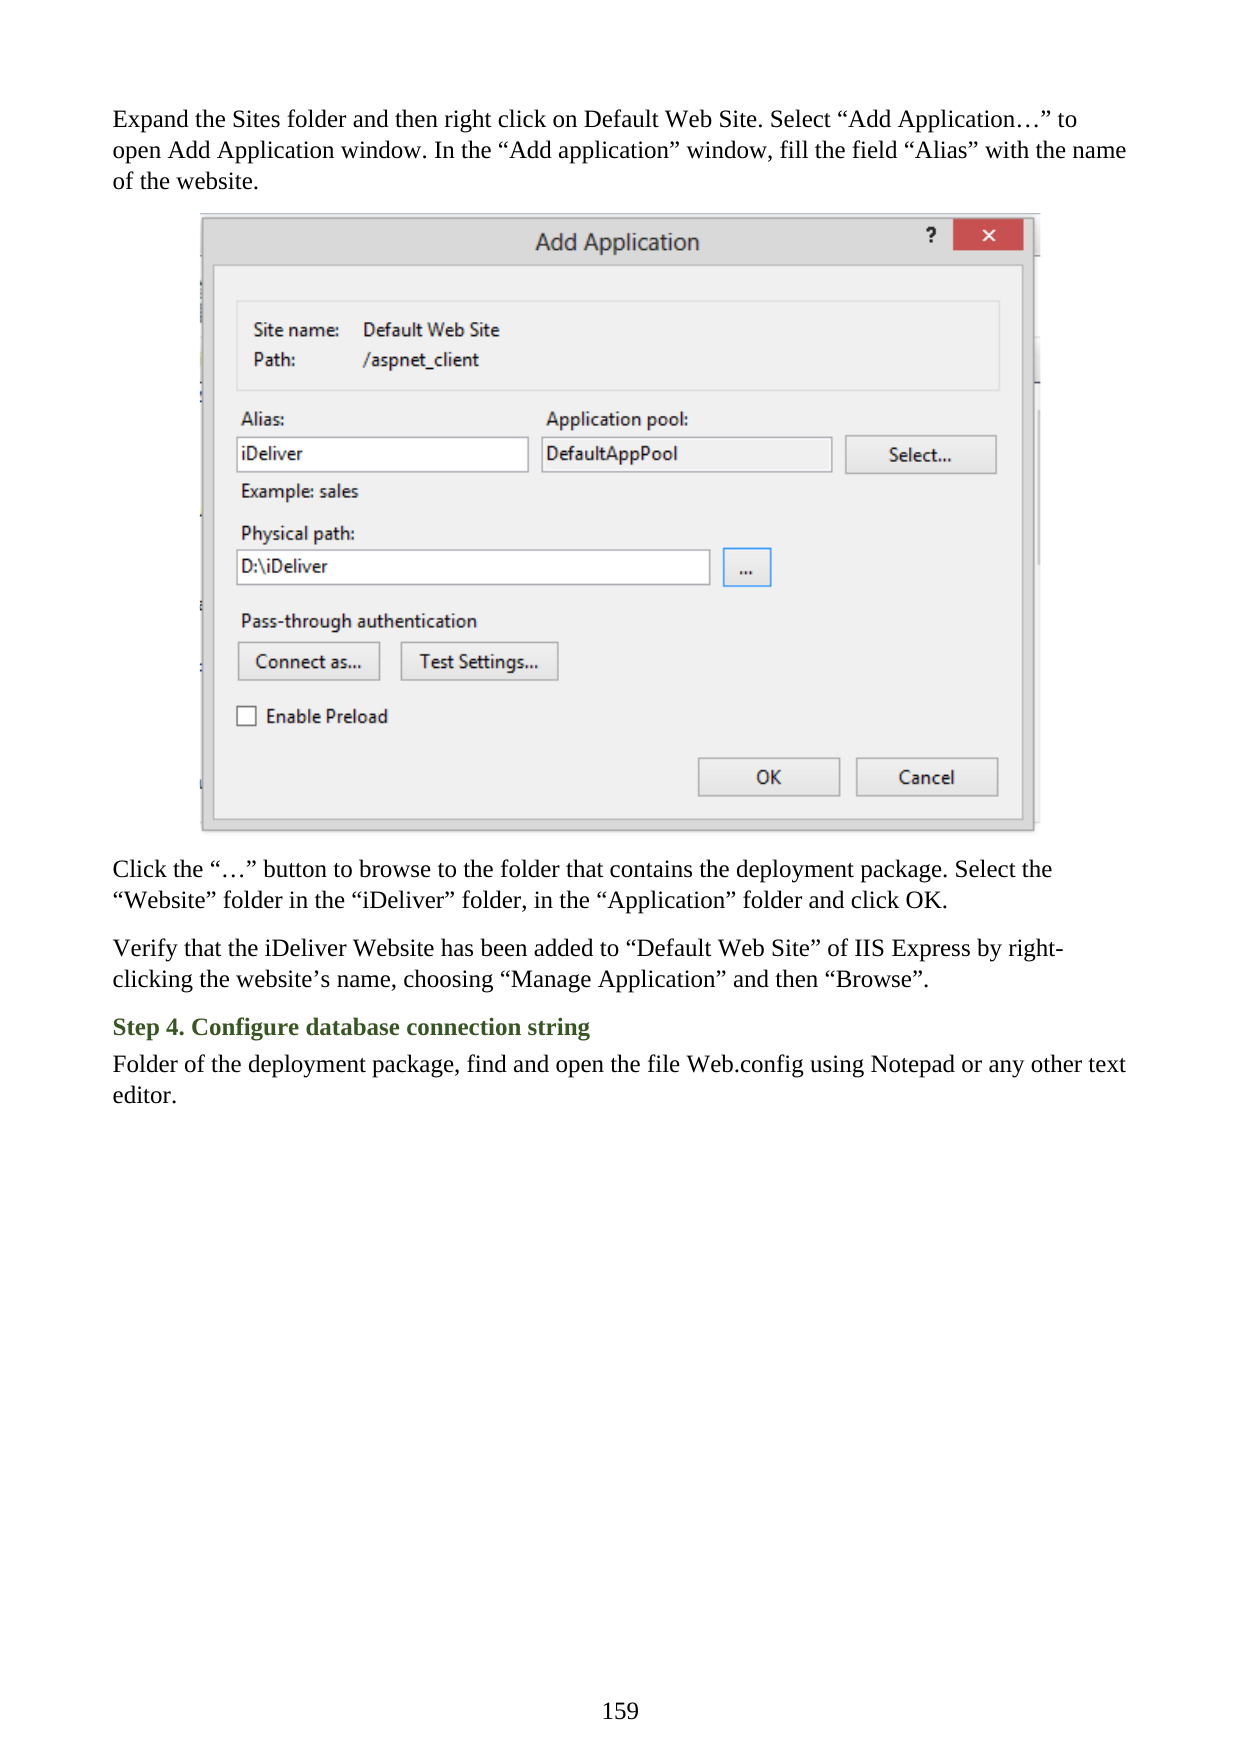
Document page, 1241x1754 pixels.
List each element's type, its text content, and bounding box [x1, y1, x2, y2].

text Expand the Sites folder and then right click on Default Web Site. Select “Add Application…” to open Add Application window. In the “Add application” window, fill the field “Alias” with the name of the website. [112, 104, 1128, 194]
text Folder of the deployment package, find and open the file Web.config using Notepad or any other text editor. [112, 1049, 1128, 1109]
picture [199, 213, 1041, 836]
text Click the “…” button to browse to the folder that contains the deployment package. Select the “Website” folder in the “iDeliver” folder, in the “Application” folder and click OK. [112, 854, 1128, 914]
text Step 4. Configure database connection string [112, 1012, 1128, 1041]
text Verify that the iDeliver Website has been added to “Default Web Site” of IIS Express by right-clicking the website’s name, choosing “Manage Application” and then “Browse”. [112, 933, 1128, 993]
